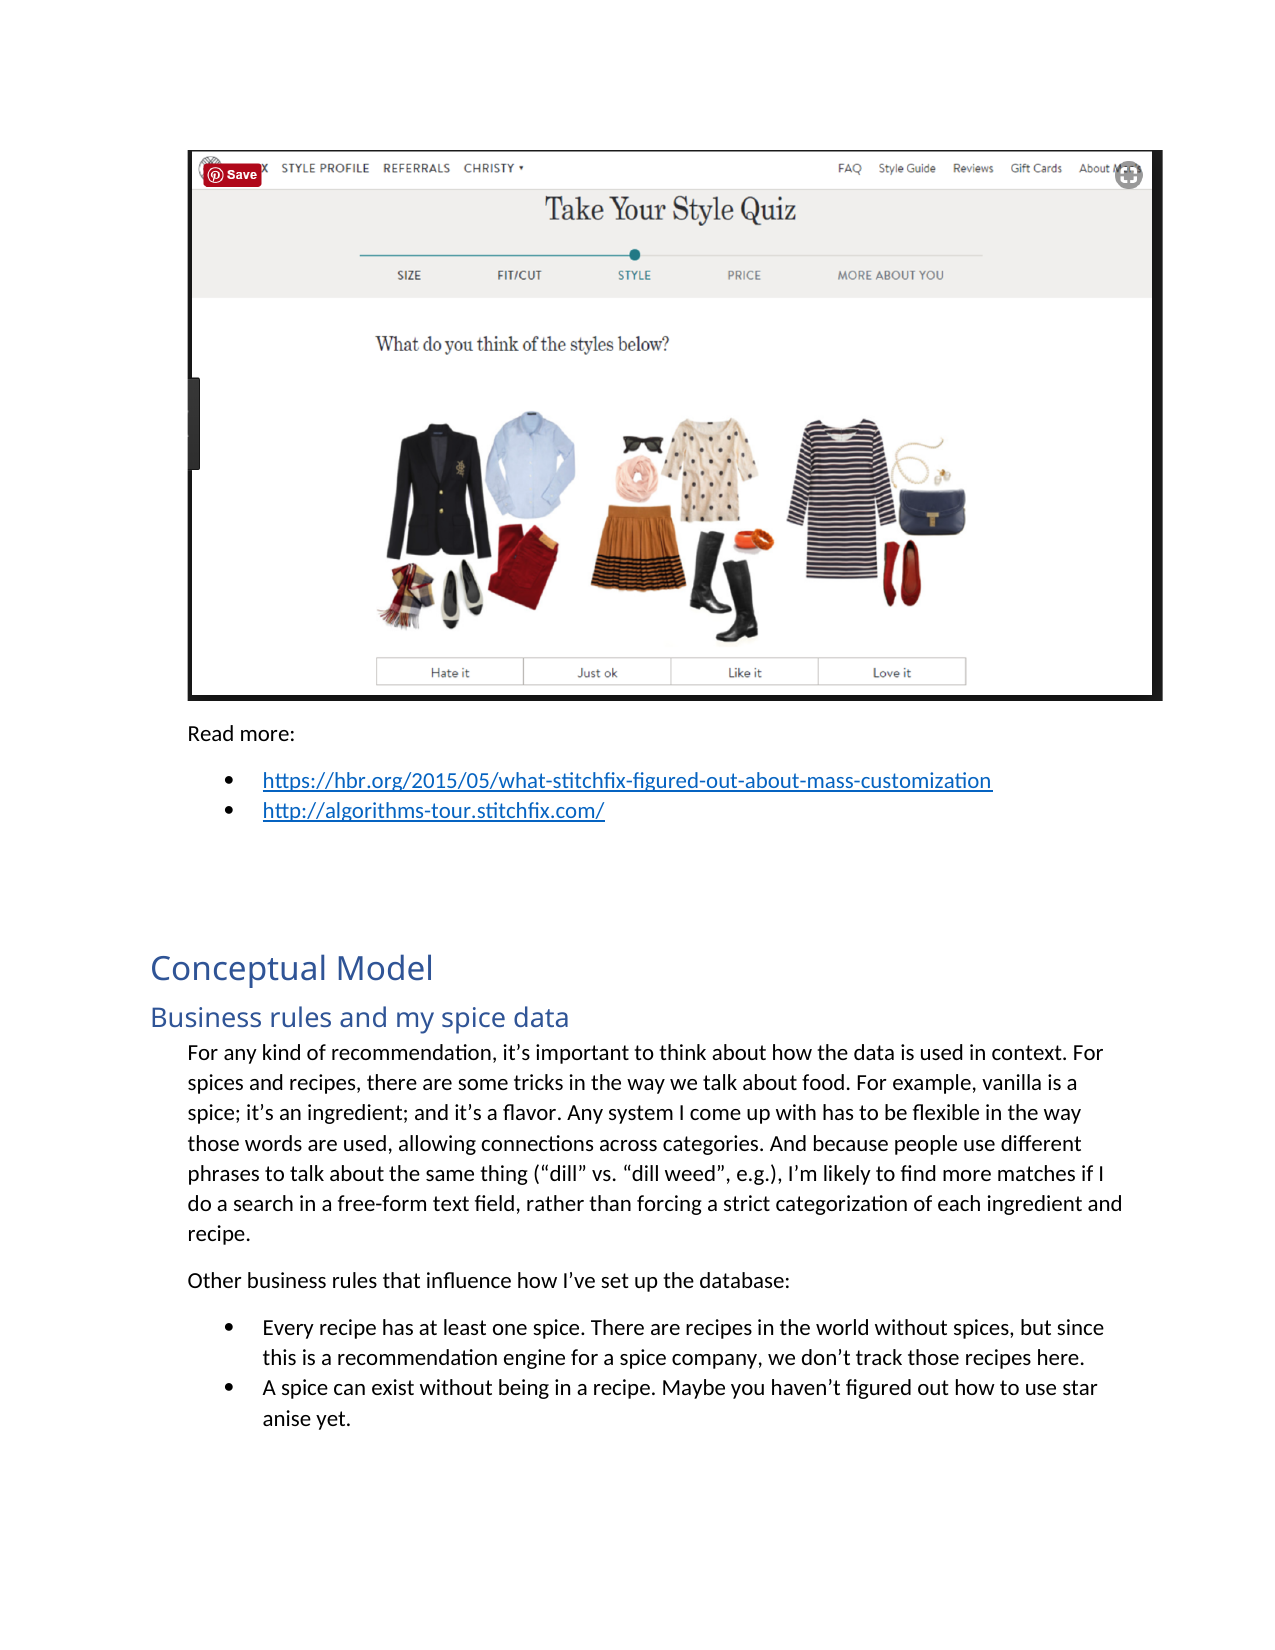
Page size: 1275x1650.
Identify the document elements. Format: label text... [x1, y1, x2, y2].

list http://algorithms-tour.stitchfix.com/ [225, 796, 1125, 824]
text For any kind of recommendation, it’s important to think about how the data is used in context. For spices and recipes, there are some tricks in the way we talk about food. For example, vanilla is a spice; it’s an ingredient; and it’s a flavor. Any system I come up with has to be flexible in the way those words are used, allowing connections across categories. And because people use different phrases to talk about the same thing (“dill” vs. “dill weed”, e.g.), I’m likely to find more matches if I do a search in a free-form text field, rather than forcing a strict categorization of each ingredient and recipe. [187, 1038, 1125, 1247]
list A spice can exist without being in a recipe. Maybe you haven’t figured out how to use star anise yet. [225, 1373, 1125, 1432]
list Every recipe has at least one spice. There are recipes in the world without spices, but since this is a recommendation engine for a spice company, we don’t track those recipes here. [225, 1313, 1125, 1371]
list https://hbr.org/2015/05/what-stitchfix-figured-out-about-mass-customization [225, 766, 1125, 794]
subtitle Conceptual Model [150, 945, 1125, 991]
text Other business rules that influence how I’ve set up the database: [187, 1266, 1125, 1294]
picture [187, 150, 1163, 701]
text Read more: [187, 719, 1125, 747]
subtitle Business rules and my spice data [150, 998, 1125, 1035]
